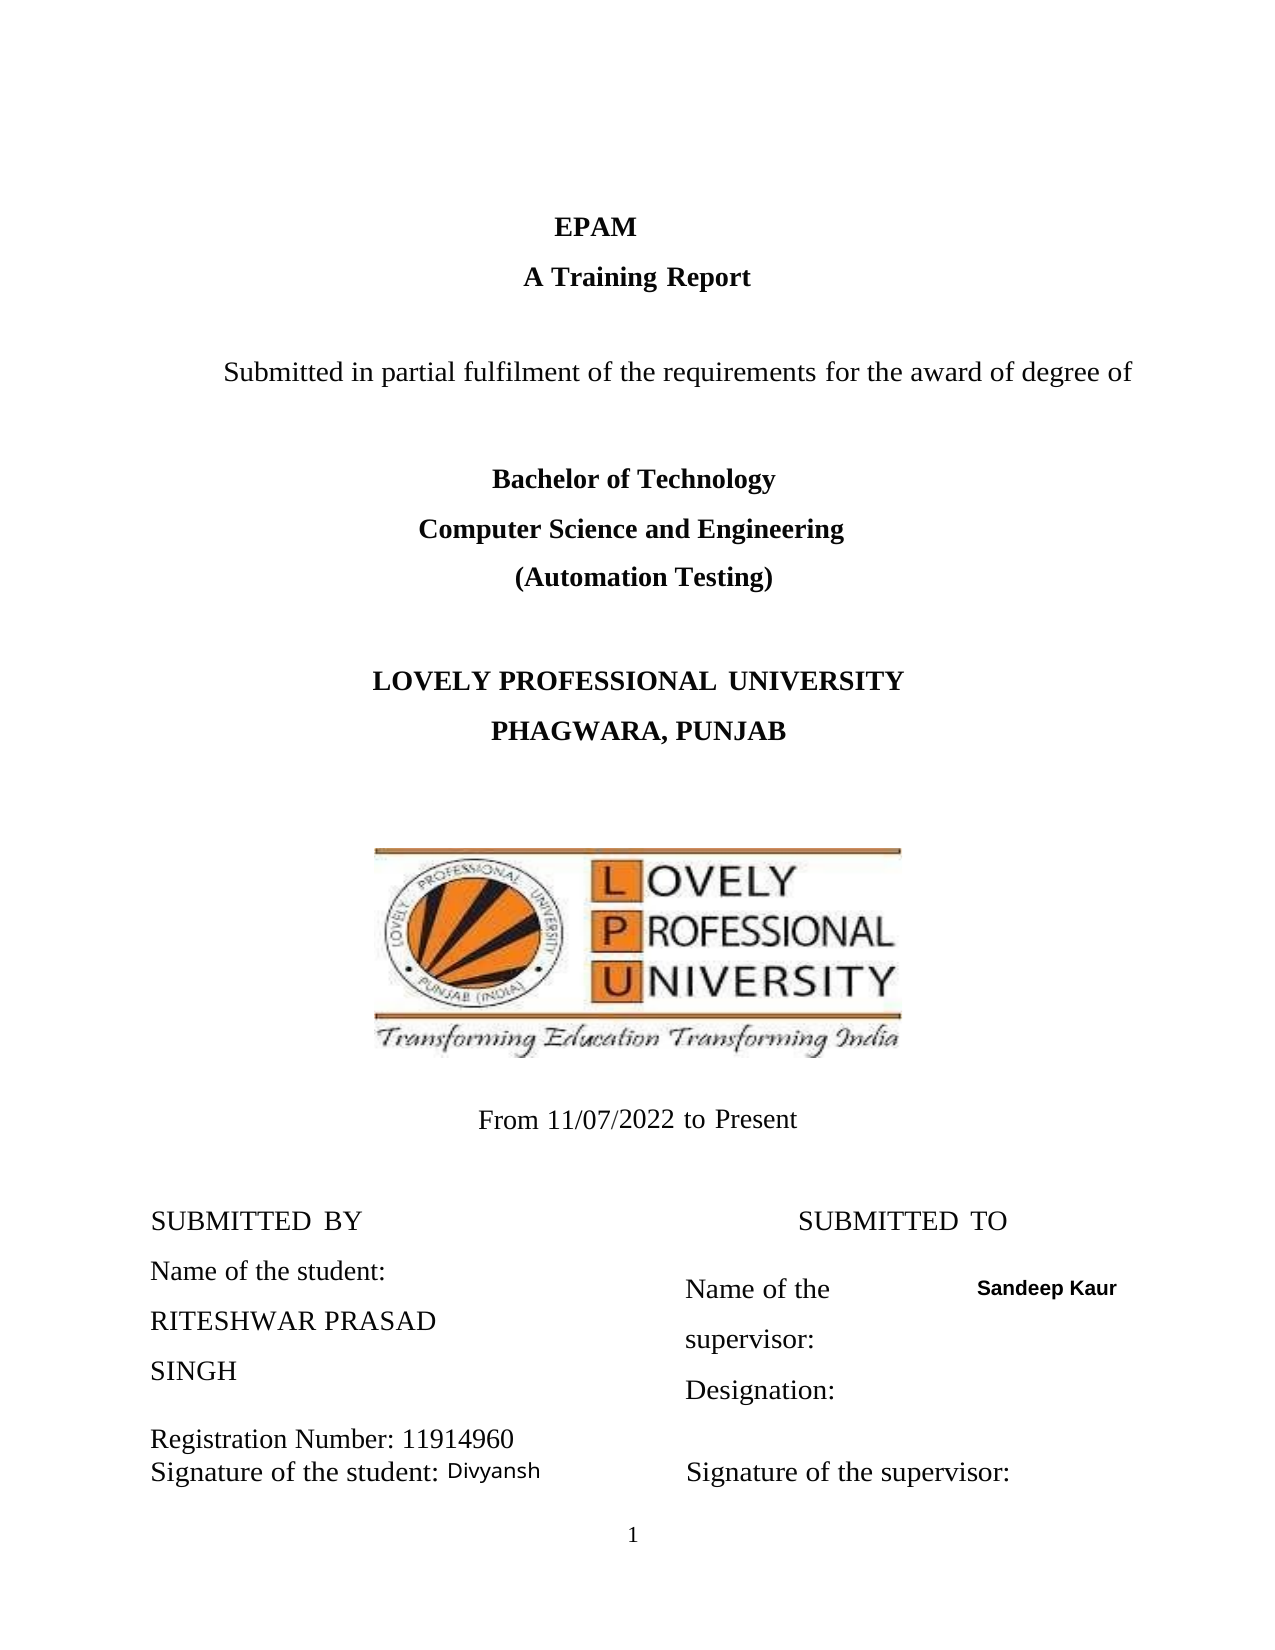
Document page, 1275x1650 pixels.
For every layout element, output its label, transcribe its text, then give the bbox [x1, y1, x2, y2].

text (Automation Testing) [514, 563, 1239, 593]
text Registration Number: 11914960 [150, 1422, 520, 1454]
subtitle A Training Report [523, 260, 1239, 292]
subtitle LOVELY PROFESSIONAL UNIVERSITY PHAGWARA, PUNJAB [372, 664, 905, 747]
text From 11/07/2022 to Present [370, 1102, 905, 1135]
text Name of the supervisor: Designation: [685, 1272, 964, 1405]
text EPAM [372, 210, 906, 242]
text Sandeep Kaur [977, 1276, 1239, 1300]
text Submitted in partial fulfilment of the requirements for the award of degree of [223, 355, 1239, 388]
text Name of the student: RITESHWAR PRASAD SINGH [150, 1254, 520, 1387]
picture [374, 848, 903, 1058]
subtitle Bachelor of Technology Computer Science and Engineering [418, 462, 845, 545]
text SUBMITTED BY SUBMITTED TO [151, 1204, 1239, 1237]
text Signature of the student: Divyansh Signature of the supervisor: [150, 1455, 1239, 1488]
